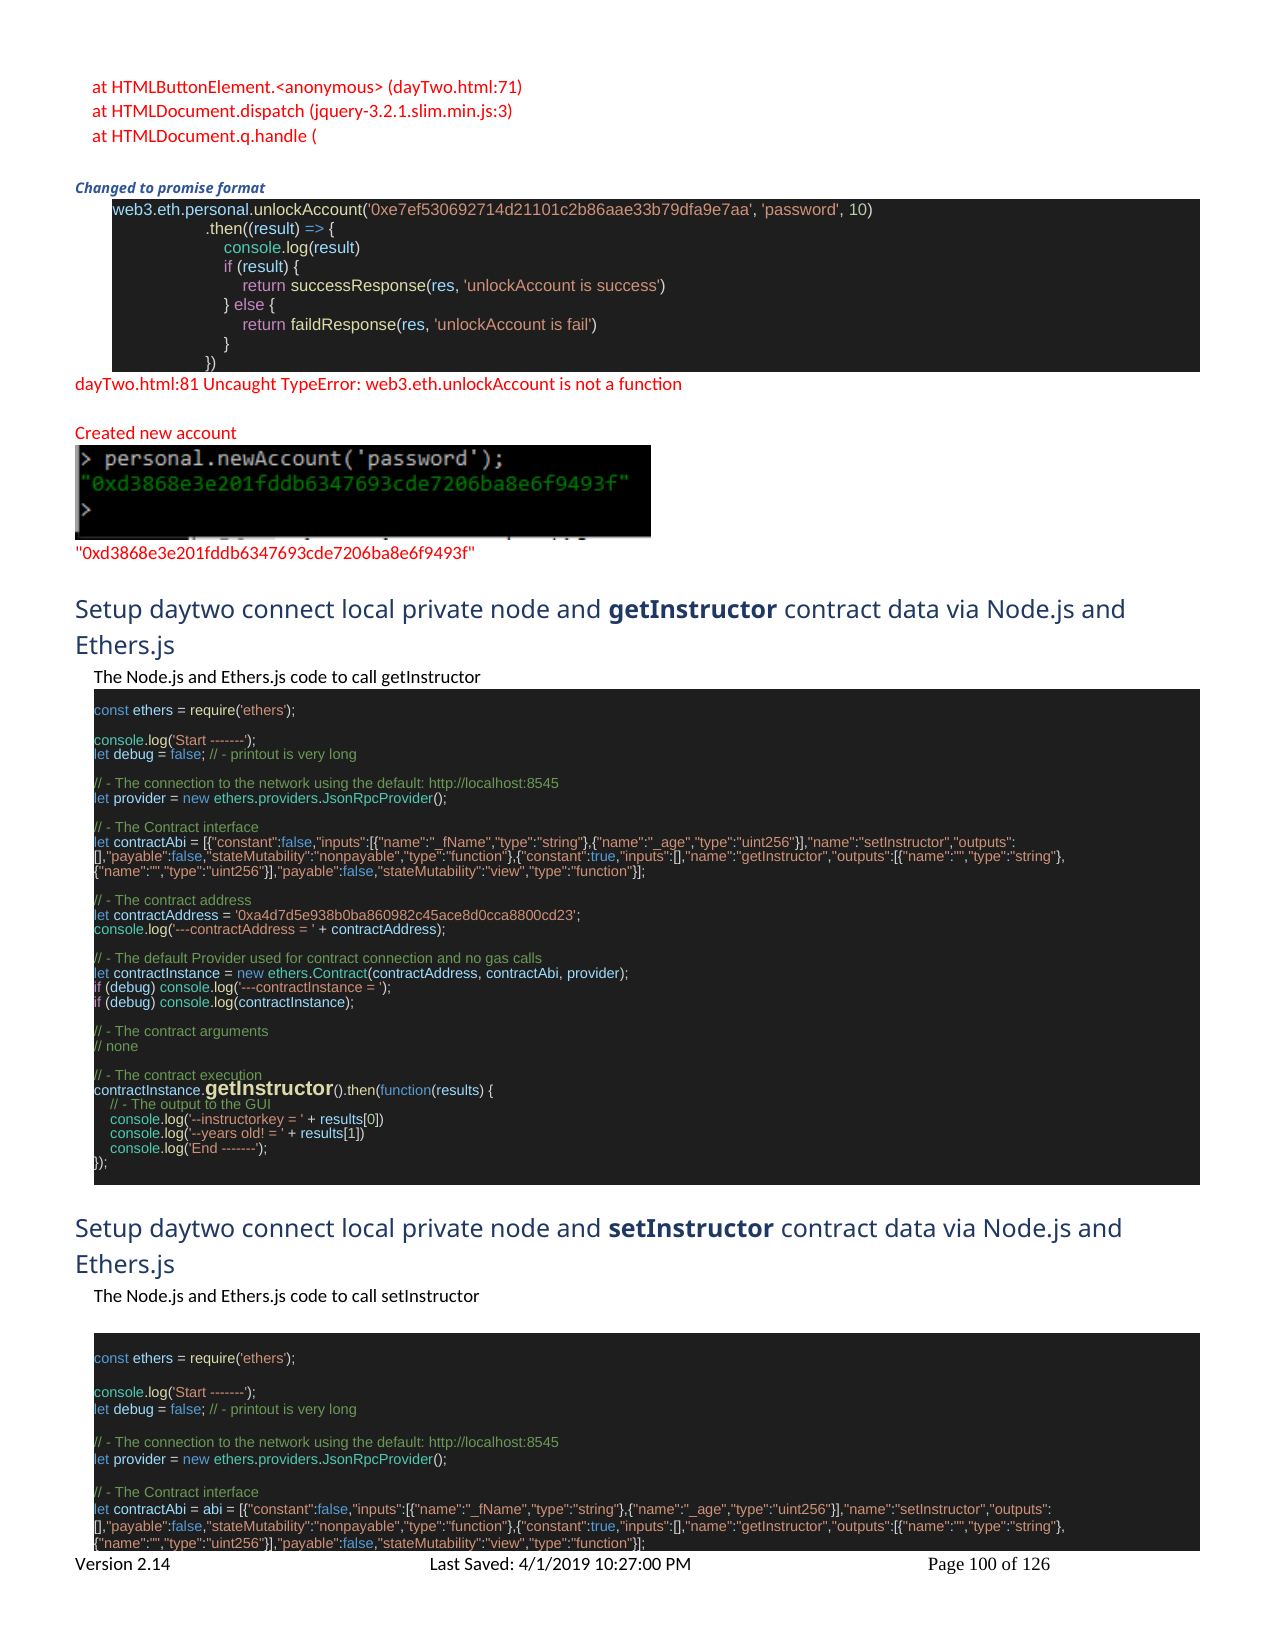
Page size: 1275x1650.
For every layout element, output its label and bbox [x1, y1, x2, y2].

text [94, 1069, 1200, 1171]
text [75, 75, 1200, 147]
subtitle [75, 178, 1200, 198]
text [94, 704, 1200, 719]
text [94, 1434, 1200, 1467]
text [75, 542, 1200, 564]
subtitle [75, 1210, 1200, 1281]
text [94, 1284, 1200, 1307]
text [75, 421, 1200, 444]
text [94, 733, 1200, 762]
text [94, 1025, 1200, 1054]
picture [75, 445, 651, 540]
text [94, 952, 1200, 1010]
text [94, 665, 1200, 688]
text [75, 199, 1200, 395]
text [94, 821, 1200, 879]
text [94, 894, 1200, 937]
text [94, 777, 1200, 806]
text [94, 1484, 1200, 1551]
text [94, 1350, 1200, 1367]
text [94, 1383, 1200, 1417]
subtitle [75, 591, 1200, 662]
